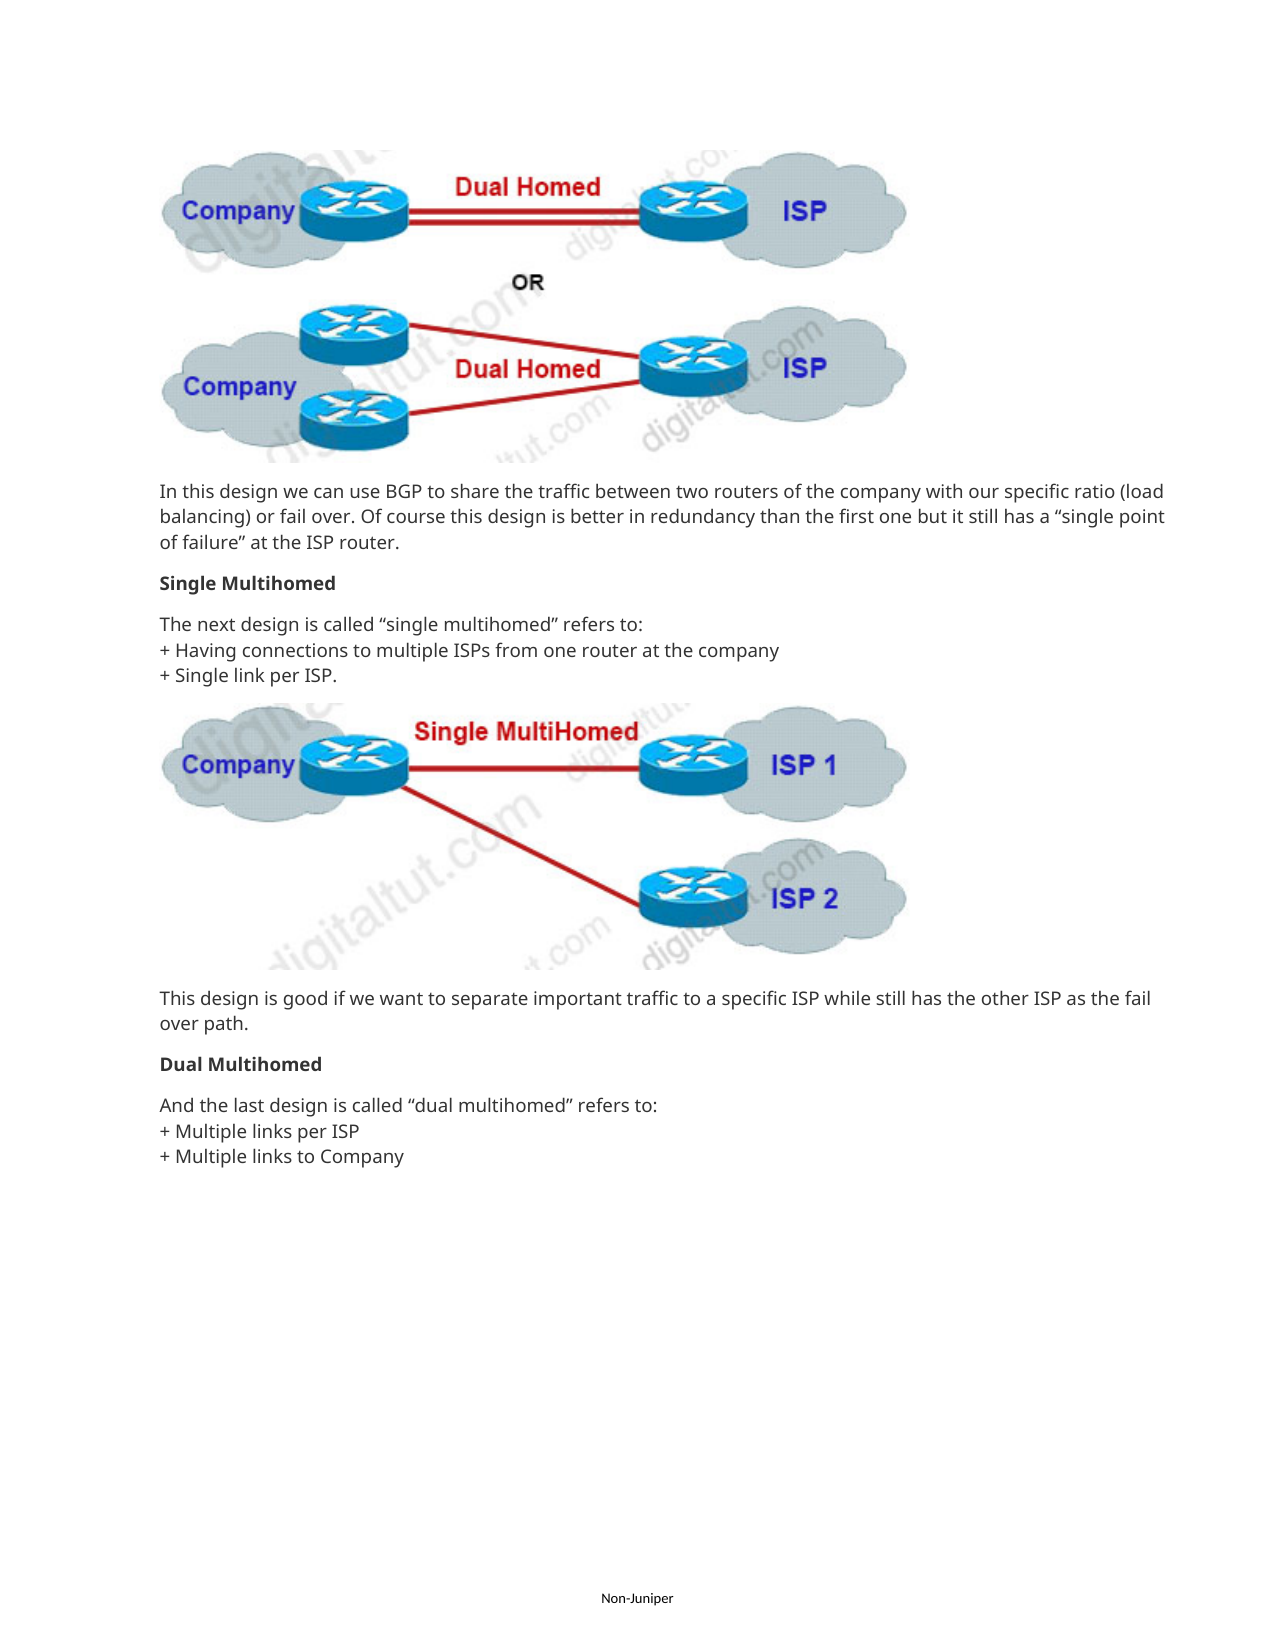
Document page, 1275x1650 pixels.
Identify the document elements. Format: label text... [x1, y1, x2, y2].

text Dual Multihomed [159, 1051, 1172, 1077]
text This design is good if we want to separate important traffic to a specific ISP while still has the other ISP as the fail over path. [159, 985, 1172, 1036]
text Single Multihomed [159, 570, 1172, 596]
text In this design we can use BGP to share the traffic between two routers of the company with our specific ratio (load balancing) or fail over. Of course this design is better in redundancy than the first one but it still has a “single point of failure” at the ISP router. [159, 478, 1172, 554]
picture [159, 703, 913, 970]
text And the last design is called “dual multihomed” refers to: + Multiple links per ISP + Multiple links to Company [159, 1093, 1172, 1169]
picture [159, 150, 913, 463]
text The next design is called “single multihomed” refers to: + Having connections to multiple ISPs from one router at the company + Single link per ISP. [159, 611, 1172, 688]
